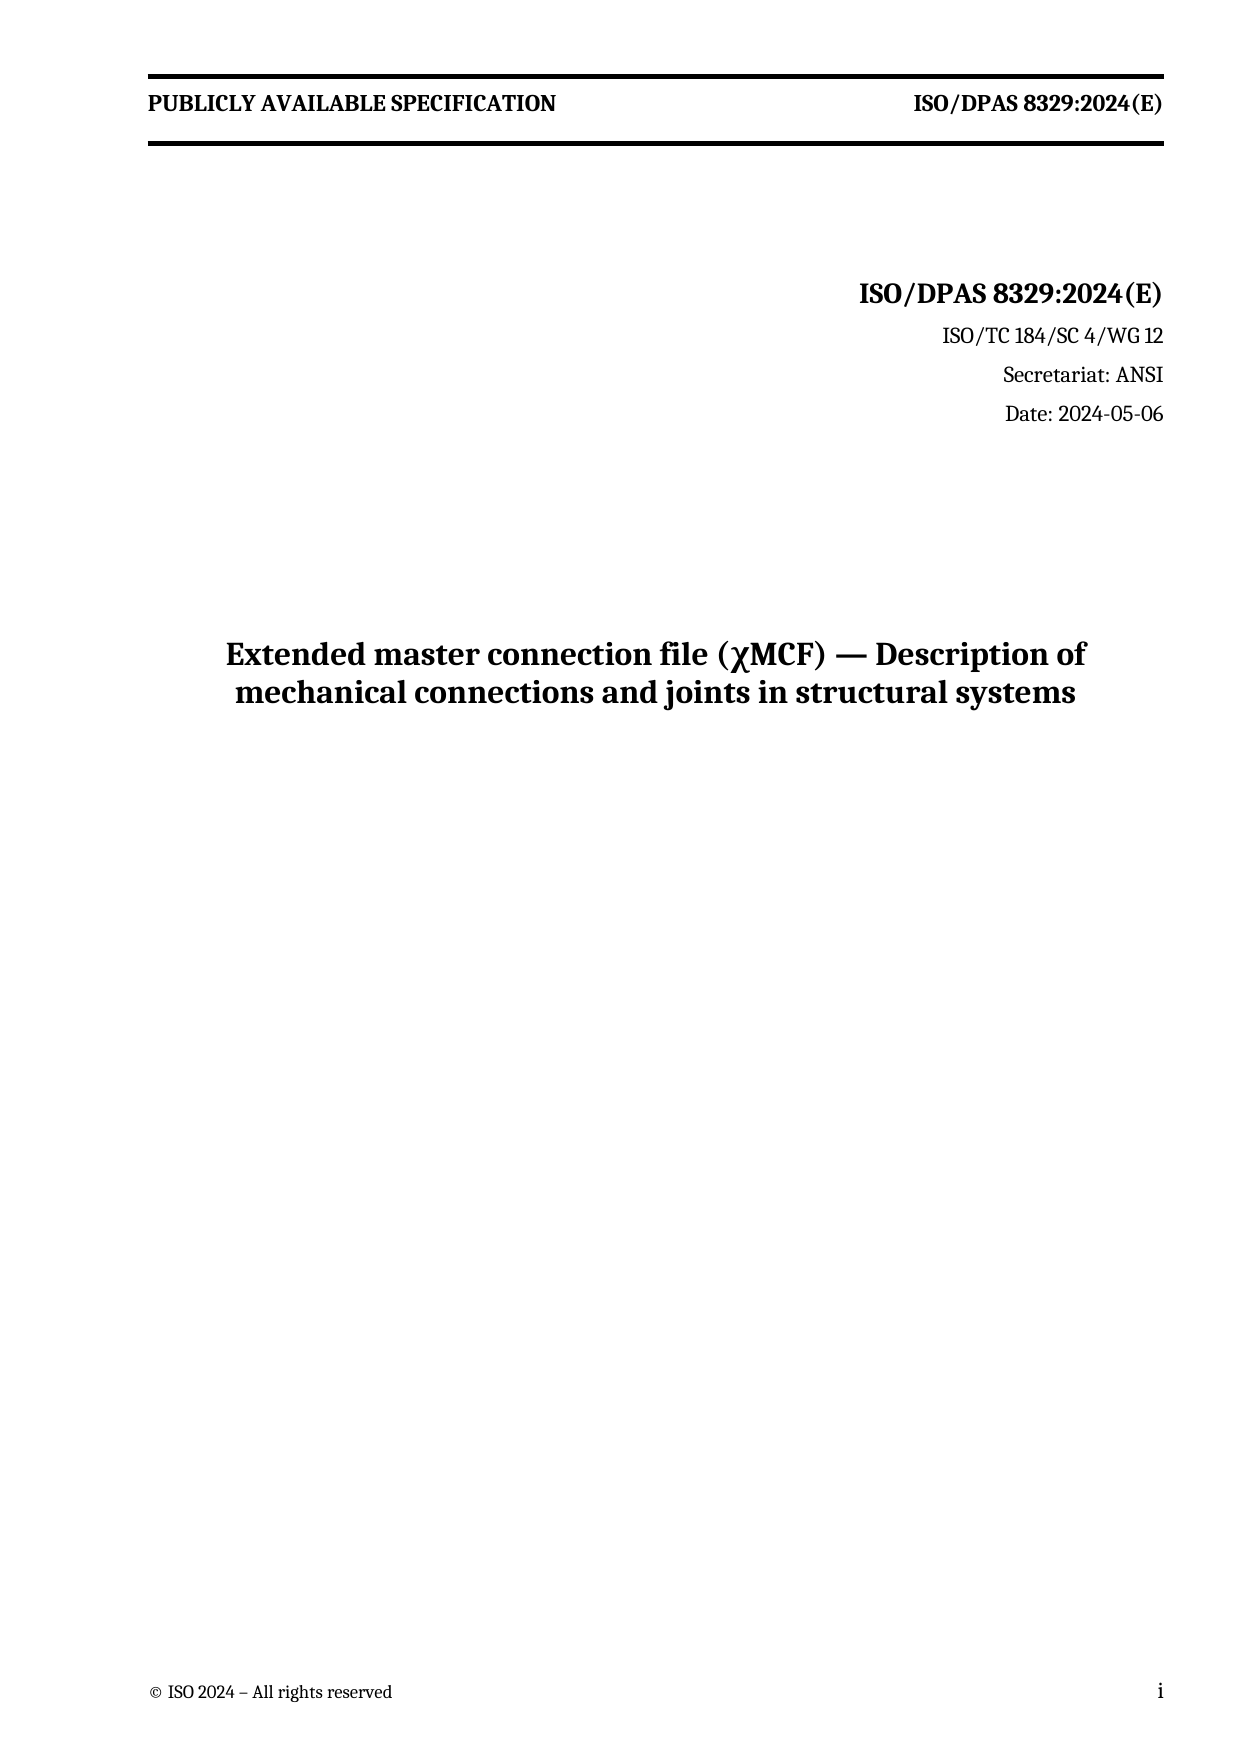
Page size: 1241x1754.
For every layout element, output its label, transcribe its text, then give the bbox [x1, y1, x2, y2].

text Extended master connection file (χMCF) — Description of mechanical connections and joints in structural systems [148, 636, 1163, 712]
text Date: 2024-05-06 [148, 401, 1163, 427]
text Secretariat: ANSI [148, 362, 1163, 388]
text ISO/DPAS 8329:2024(E) [148, 277, 1163, 311]
text ISO/TC 184/SC 4/WG 12 [148, 323, 1163, 349]
